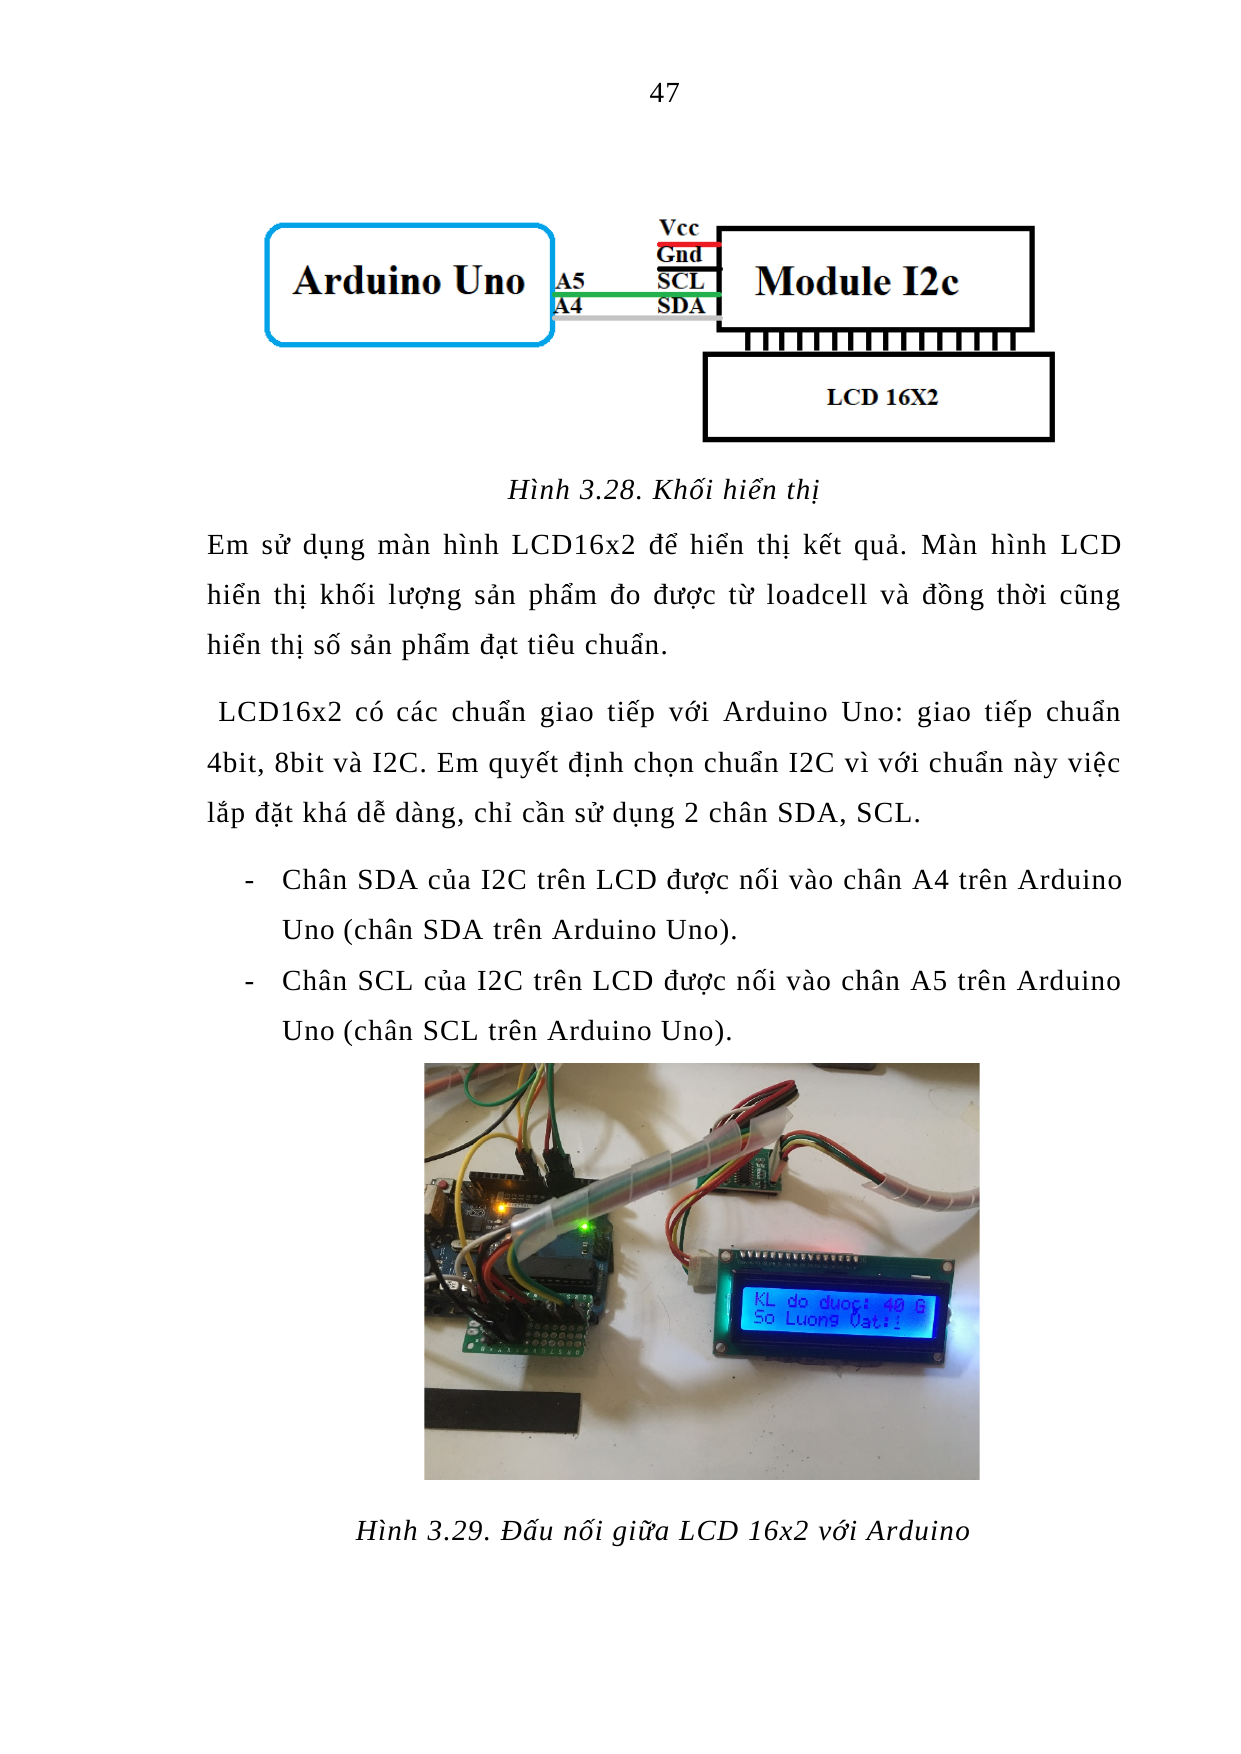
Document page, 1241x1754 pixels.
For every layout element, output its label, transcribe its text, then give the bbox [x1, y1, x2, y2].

text Em sử dụng màn hình LCD16x2 để hiển thị kết quả. Màn hình LCD hiển thị khối lượng sản phẩm đo được từ loadcell và đồng thời cũng hiển thị số sản phẩm đạt tiêu chuẩn. [207, 527, 1122, 661]
picture [256, 147, 1073, 454]
picture [424, 1063, 980, 1480]
list Chân SCL của I2C trên LCD được nối vào chân A5 trên Arduino Uno (chân SCL trên Arduino Uno). [244, 963, 1122, 1046]
list Chân SDA của I2C trên LCD được nối vào chân A4 trên Arduino Uno (chân SDA trên Arduino Uno). [244, 862, 1122, 946]
text LCD16x2 có các chuẩn giao tiếp với Arduino Uno: giao tiếp chuẩn 4bit, 8bit và I2C. Em quyết định chọn chuẩn I2C vì với chuẩn này việc lắp đặt khá dễ dàng, chỉ cần sử dụng 2 chân SDA, SCL. [207, 694, 1122, 828]
